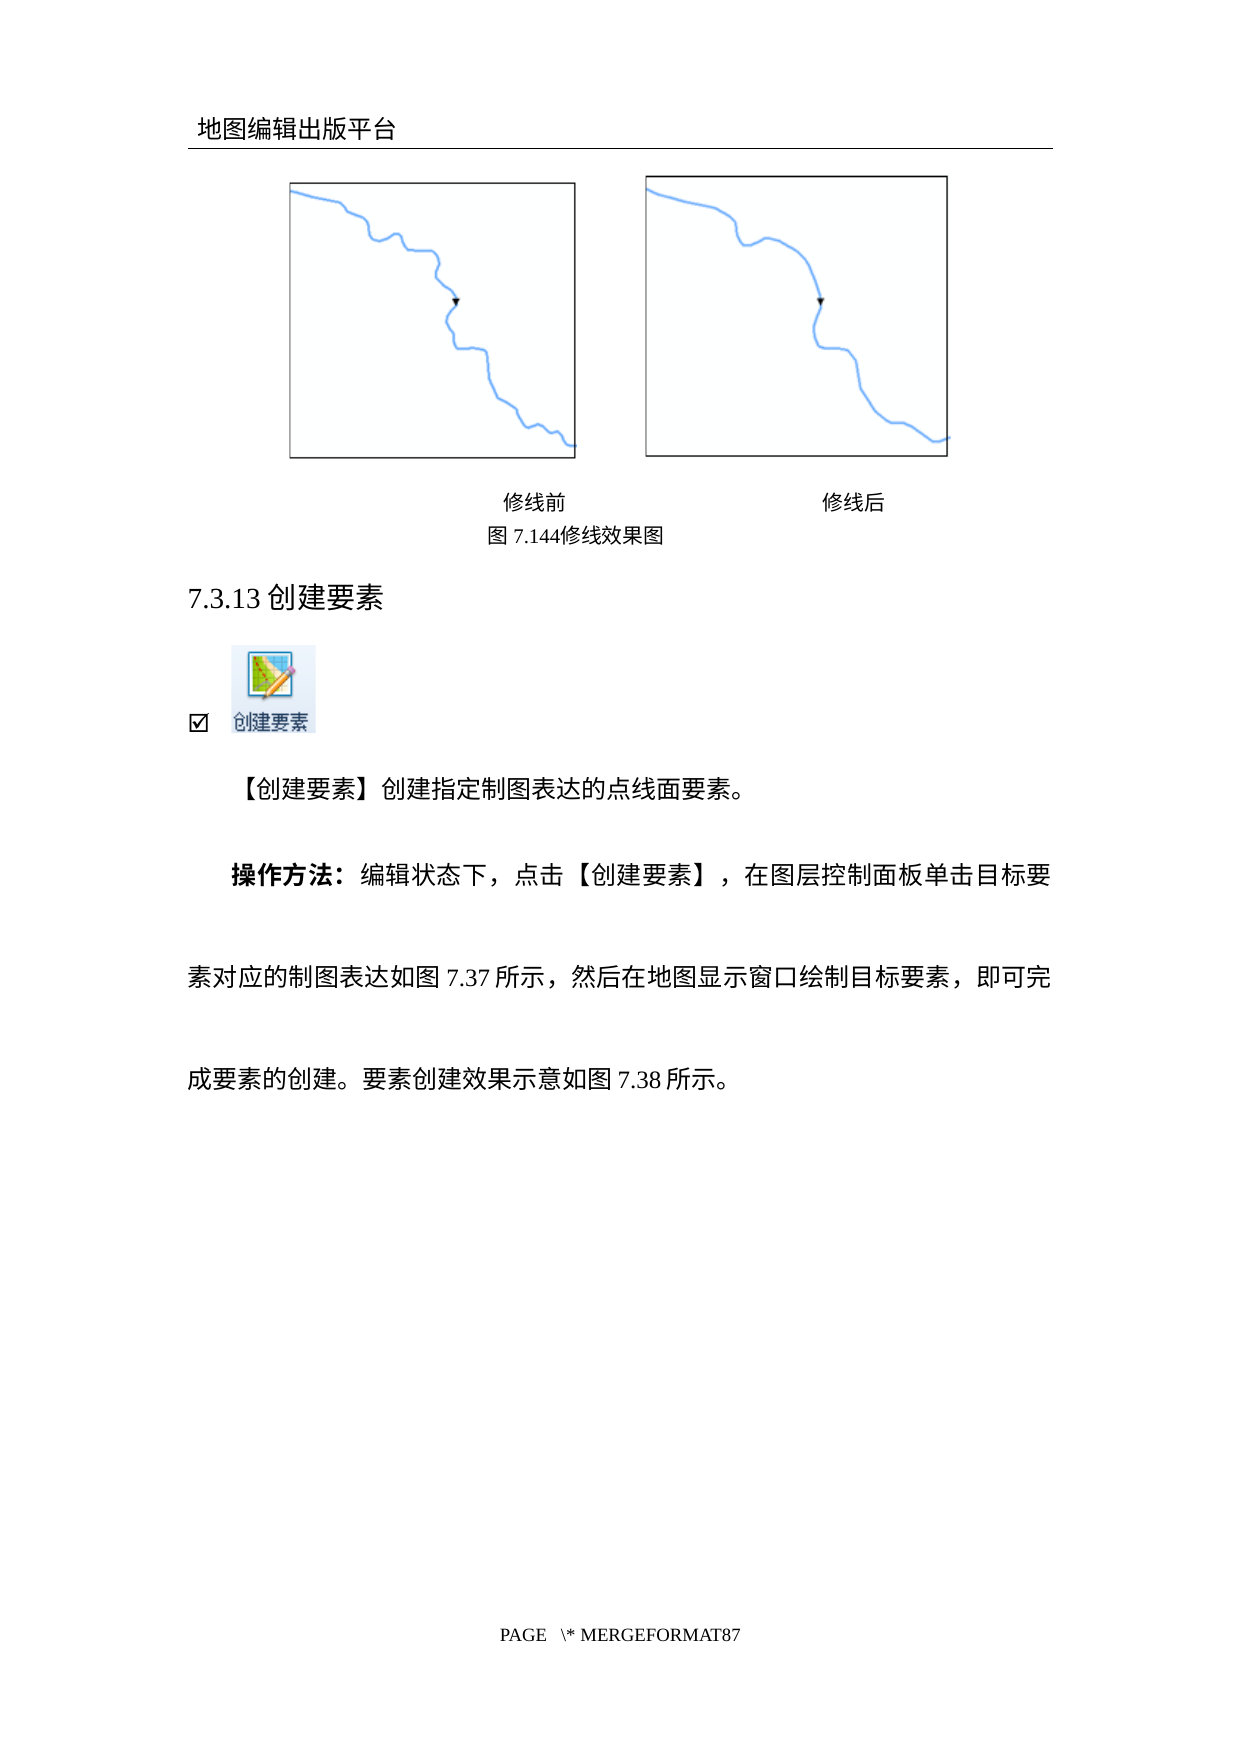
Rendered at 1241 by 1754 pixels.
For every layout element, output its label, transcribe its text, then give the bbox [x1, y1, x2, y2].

text 操作方法：编辑状态下，点击【创建要素】，在图层控制面板单击目标要素对应的制图表达如图7.37所示，然后在地图显示窗口绘制目标要素，即可完成要素的创建。要素创建效果示意如图7.38所示。 [187, 840, 1053, 1111]
text 修线前 修线后 [487, 484, 1053, 518]
picture [645, 173, 951, 460]
picture [289, 180, 577, 460]
picture [231, 645, 316, 733]
subtitle 创建要素 [187, 562, 1053, 630]
text 【创建要素】创建指定制图表达的点线面要素。 [187, 754, 1053, 822]
